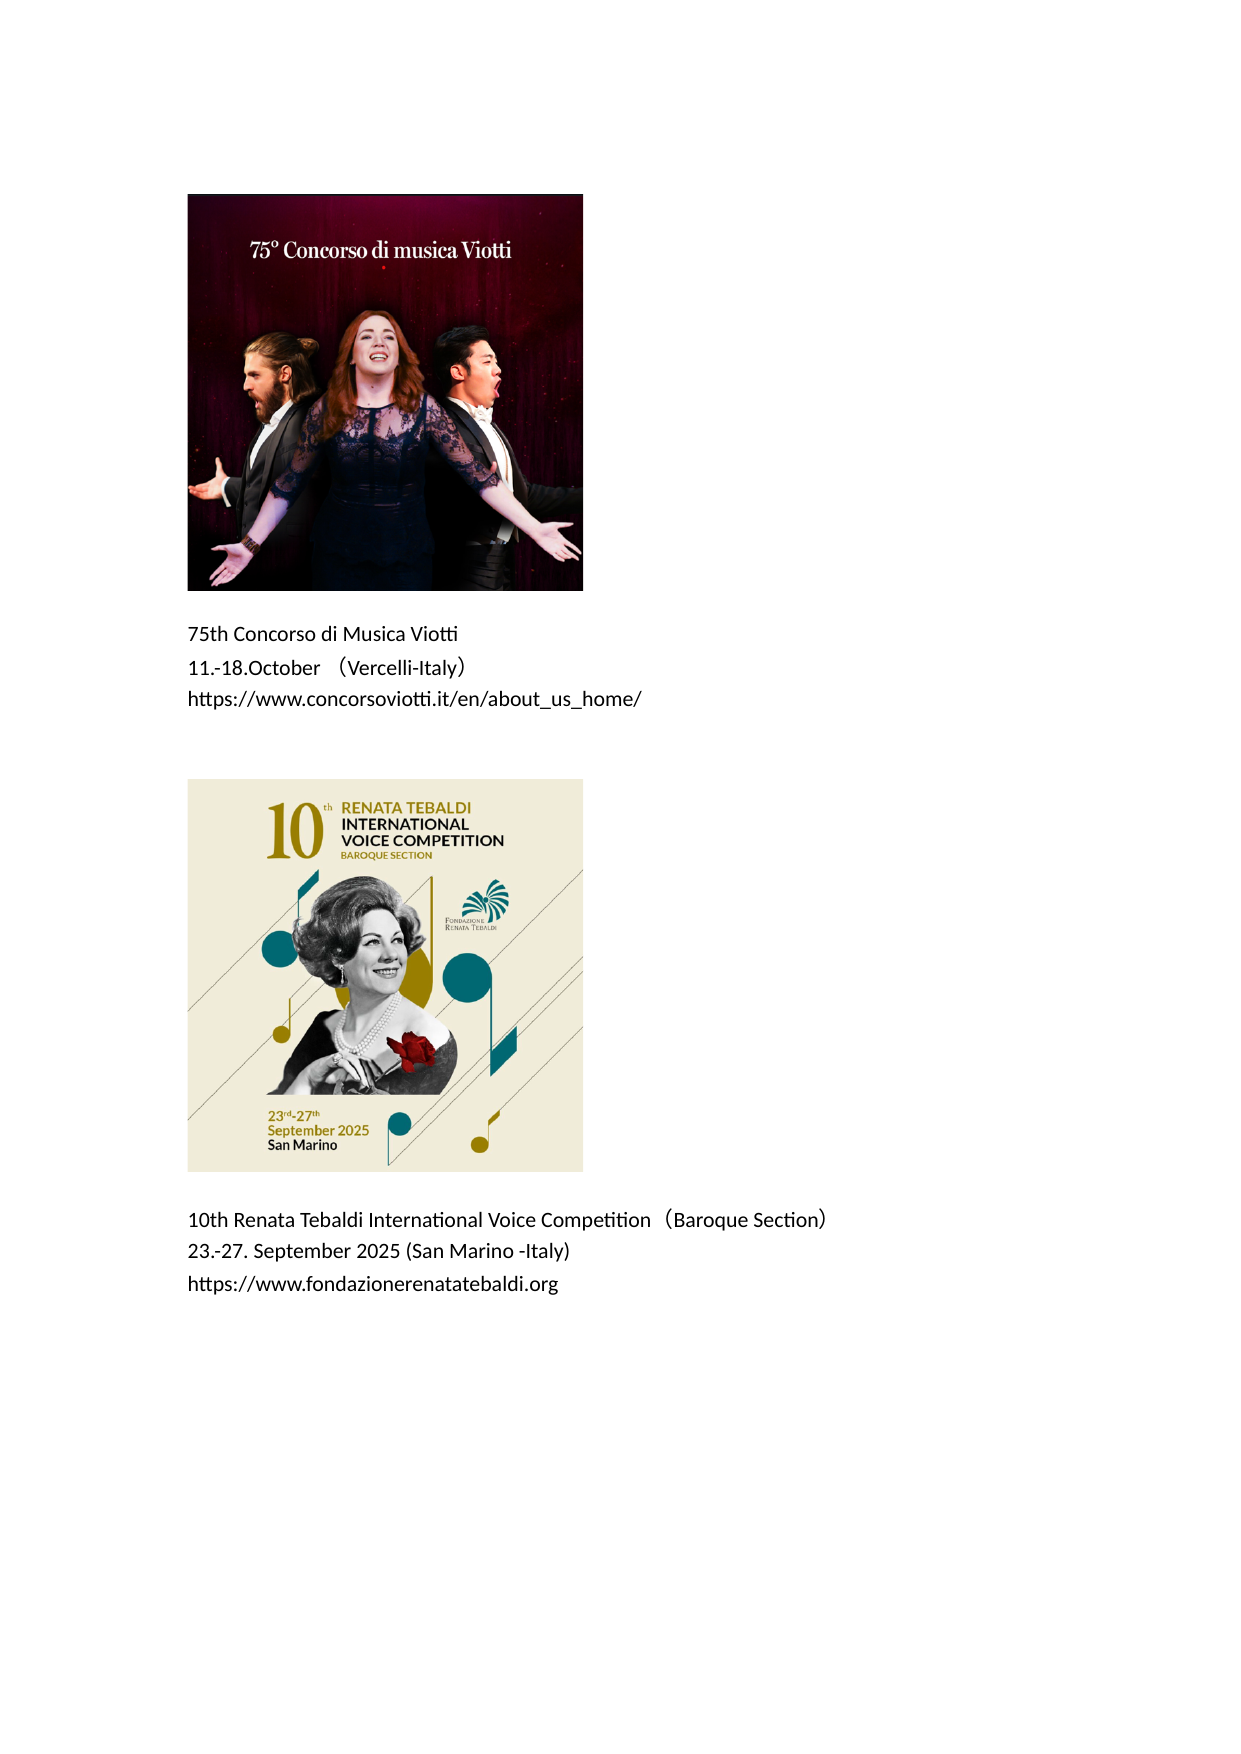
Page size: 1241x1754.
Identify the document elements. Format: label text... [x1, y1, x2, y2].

text https://www.fondazionerenatatebaldi.org [187, 1267, 1053, 1299]
picture [187, 194, 584, 591]
picture [187, 779, 584, 1172]
text 10th Renata Tebaldi International Voice Competition（Baroque Section） [187, 1202, 1053, 1234]
list https://www.concorsoviotti.it/en/about_us_home/ [187, 682, 1053, 714]
list 75th Concorso di Musica Viotti [187, 617, 1053, 649]
list 11.-18.October （Vercelli-Italy） [187, 649, 1053, 682]
text 23.-27. September 2025 (San Marino -Italy) [187, 1234, 1053, 1267]
